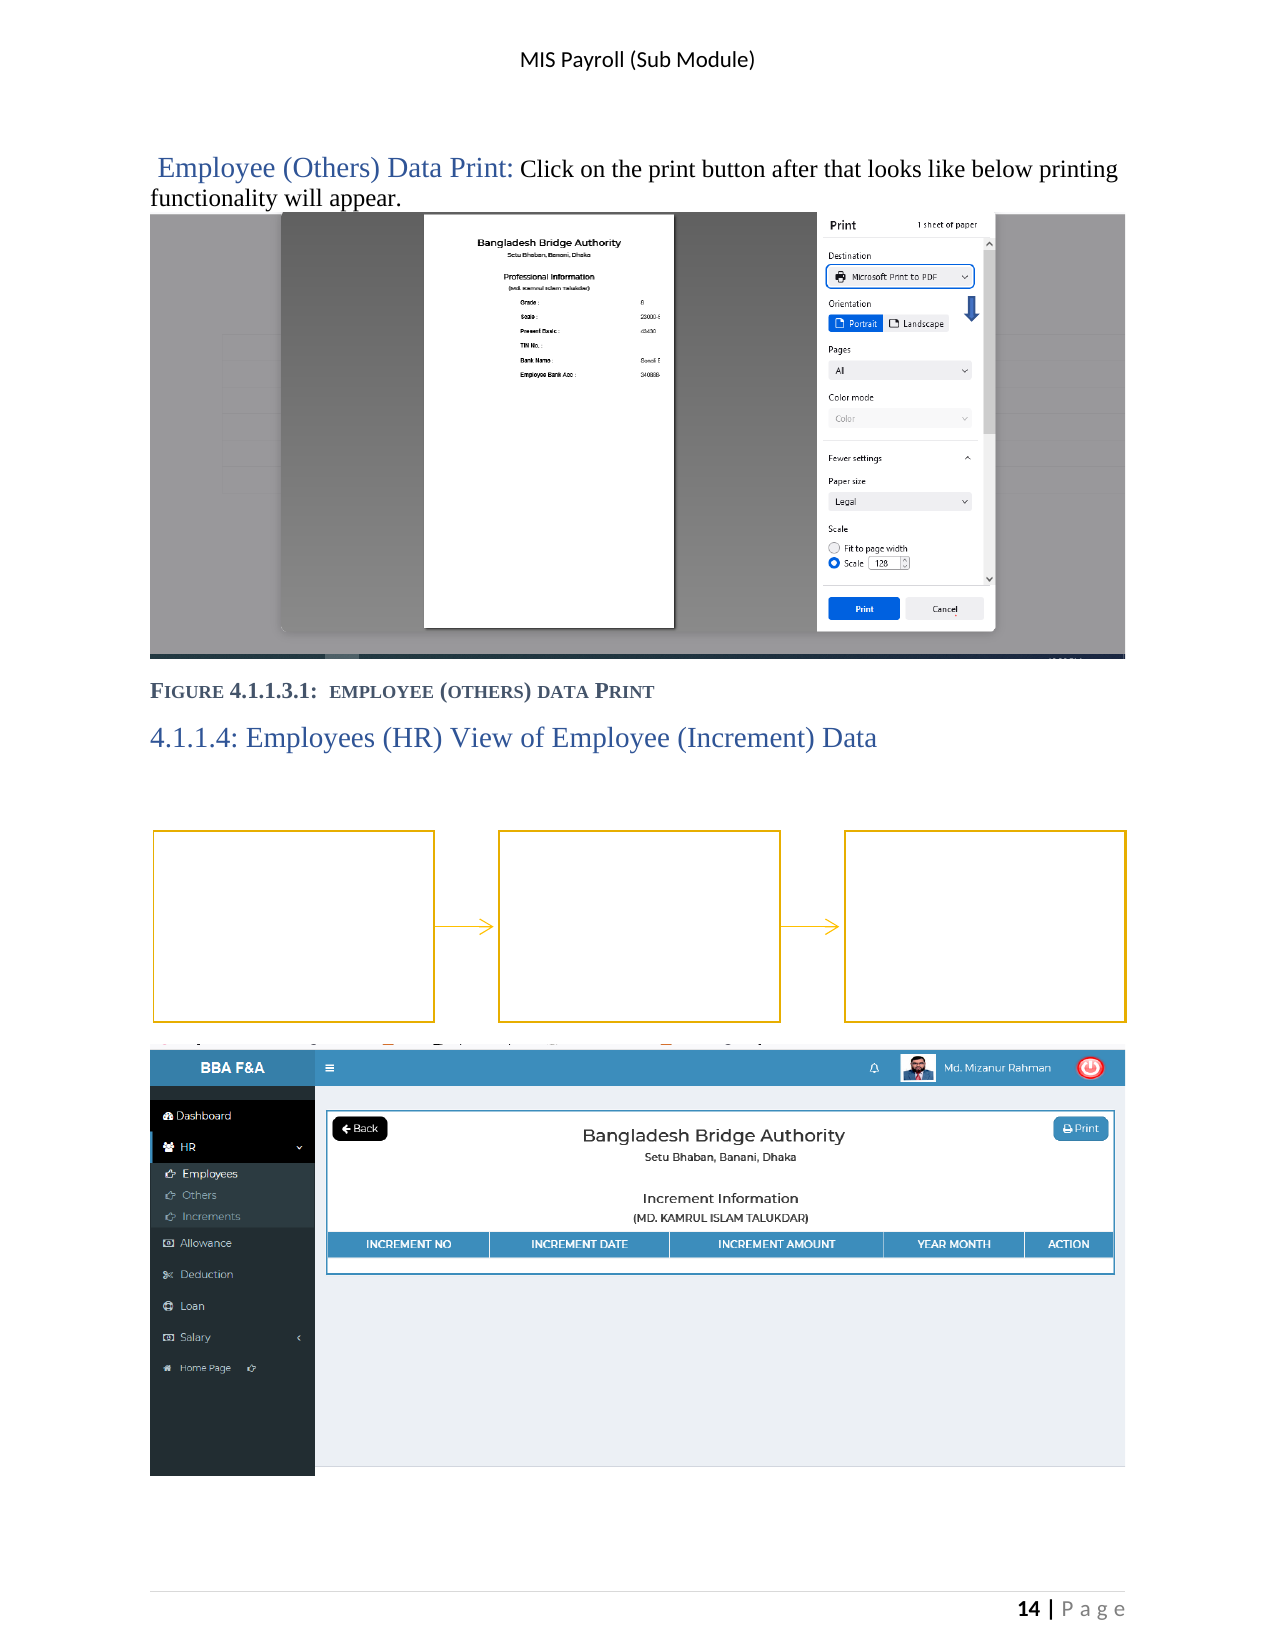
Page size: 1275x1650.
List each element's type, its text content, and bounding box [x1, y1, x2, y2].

subtitle 4.1.1.4: Employees (HR) View of Employee (Increment) Data [150, 720, 1125, 754]
subtitle Employee (Others) Data Print: Click on the print button after that looks like below printing functionality will appear. [150, 150, 1125, 212]
picture [150, 212, 1125, 659]
text Figure 4.1.1.3.1: employee (others) data Print [150, 677, 1125, 704]
picture [150, 1044, 1125, 1476]
